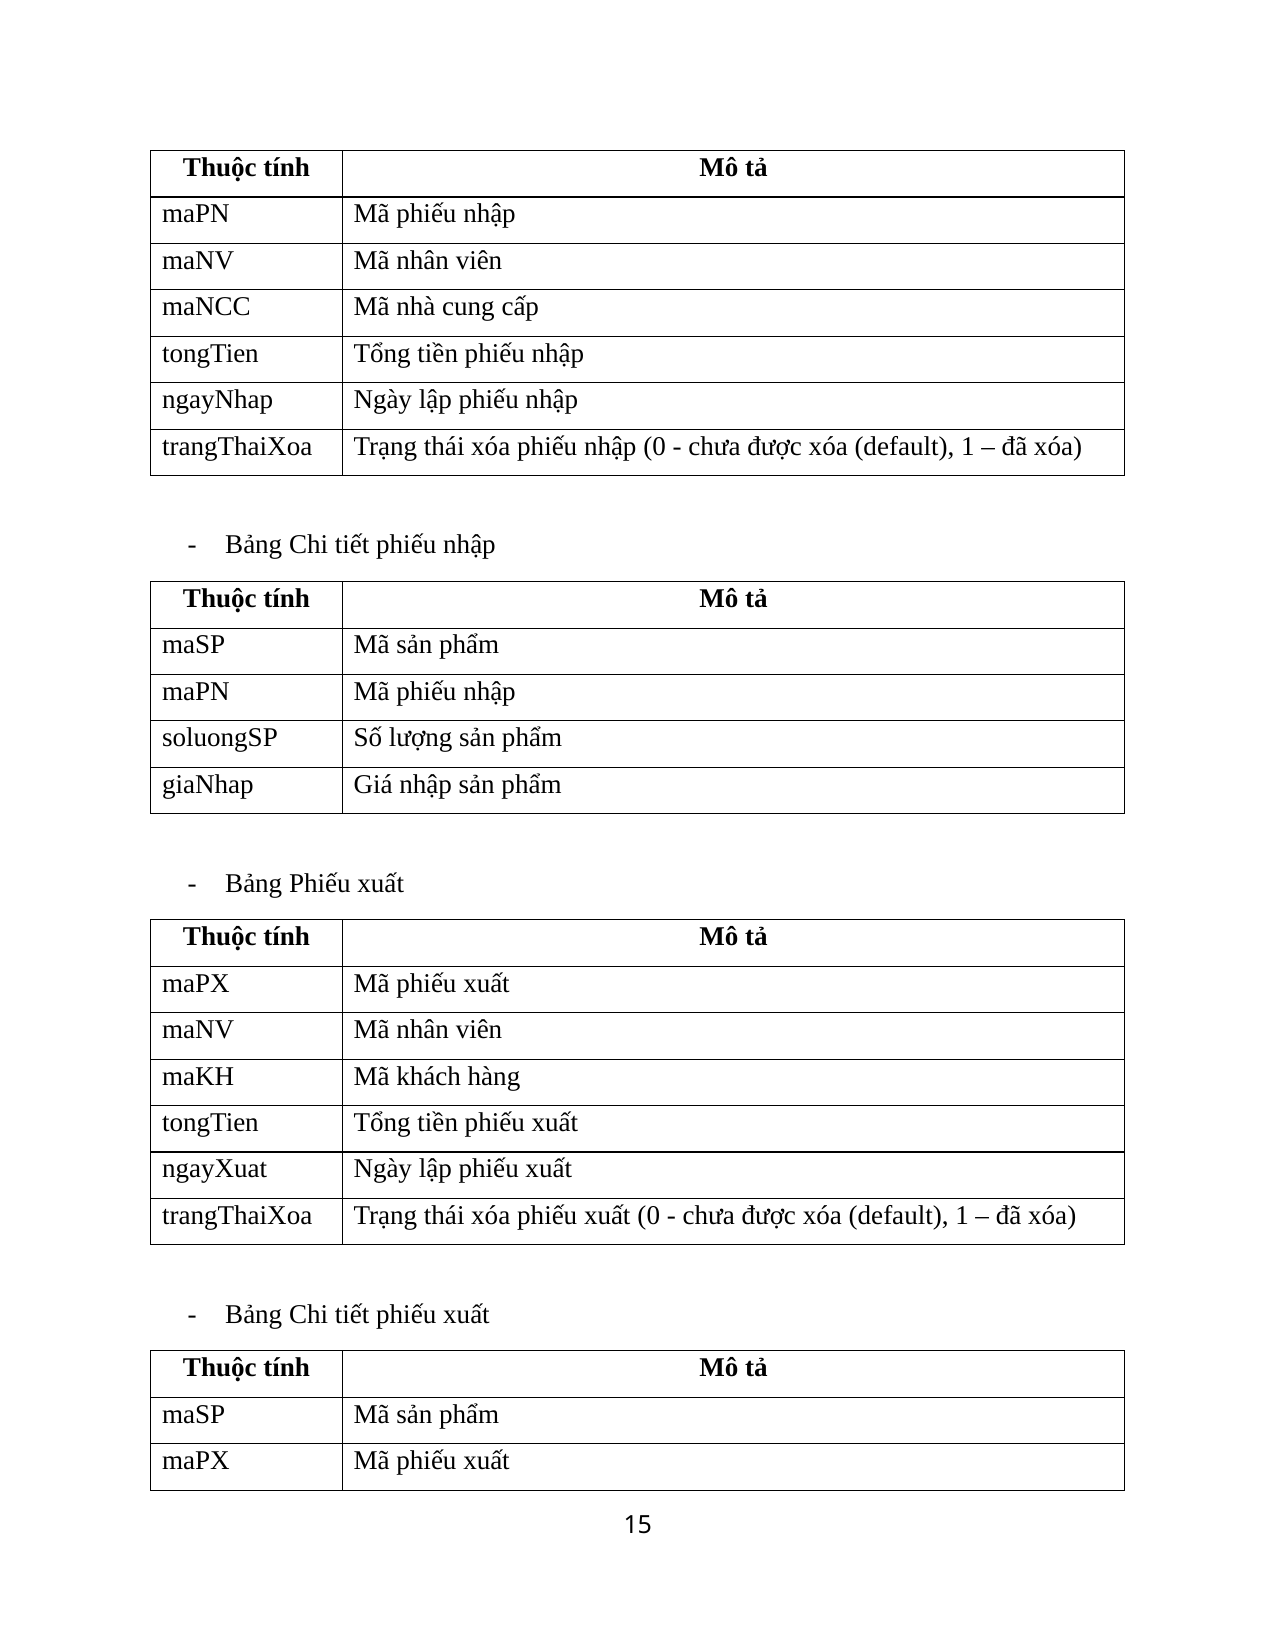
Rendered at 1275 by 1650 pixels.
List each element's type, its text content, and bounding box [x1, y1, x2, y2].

table_cell Số lượng sản phẩm [343, 721, 1124, 767]
table_cell ngayXuat [151, 1153, 342, 1198]
table_cell Tổng tiền phiếu nhập [343, 337, 1124, 382]
table_cell tongTien [151, 1106, 342, 1151]
table_cell maNV [151, 1013, 342, 1058]
table_cell maPN [151, 198, 342, 243]
table_cell trangThaiXoa [151, 1199, 342, 1244]
table_cell Trạng thái xóa phiếu nhập (0 - chưa được xóa (default), 1 – đã xóa) [343, 430, 1124, 475]
table_cell Tổng tiền phiếu xuất [343, 1106, 1124, 1151]
table_cell Ngày lập phiếu nhập [343, 383, 1124, 429]
table_header Thuộc tính [151, 1351, 342, 1397]
list Bảng Chi tiết phiếu nhập [187, 529, 1125, 560]
table_cell maPX [151, 967, 342, 1012]
table_cell Mã phiếu nhập [343, 675, 1124, 720]
table_cell trangThaiXoa [151, 430, 342, 475]
table_header Thuộc tính [151, 920, 342, 966]
table_cell Giá nhập sản phẩm [343, 768, 1124, 813]
table_cell maSP [151, 629, 342, 674]
table_cell maPN [151, 675, 342, 720]
table_header Thuộc tính [151, 582, 342, 627]
table_cell Mã nhà cung cấp [343, 290, 1124, 336]
table_cell Mã phiếu xuất [343, 967, 1124, 1012]
table_header Mô tả [343, 151, 1124, 196]
table_cell maKH [151, 1060, 342, 1105]
table_cell tongTien [151, 337, 342, 382]
table_cell Mã nhân viên [343, 1013, 1124, 1058]
list Bảng Chi tiết phiếu xuất [187, 1298, 1125, 1329]
table_cell Mã phiếu xuất [343, 1444, 1124, 1489]
table_header Mô tả [343, 920, 1124, 966]
table_header Thuộc tính [151, 151, 342, 196]
table_cell Trạng thái xóa phiếu xuất (0 - chưa được xóa (default), 1 – đã xóa) [343, 1199, 1124, 1244]
table_cell Mã phiếu nhập [343, 198, 1124, 243]
table_cell maSP [151, 1398, 342, 1443]
table_cell Ngày lập phiếu xuất [343, 1153, 1124, 1198]
table_header Mô tả [343, 1351, 1124, 1397]
table_cell maNCC [151, 290, 342, 336]
table_header Mô tả [343, 582, 1124, 627]
table_cell Mã sản phẩm [343, 1398, 1124, 1443]
table_cell giaNhap [151, 768, 342, 813]
table_cell maNV [151, 244, 342, 289]
list Bảng Phiếu xuất [187, 867, 1125, 898]
table_cell Mã sản phẩm [343, 629, 1124, 674]
table_cell Mã khách hàng [343, 1060, 1124, 1105]
table_cell ngayNhap [151, 383, 342, 429]
table_cell maPX [151, 1444, 342, 1489]
table_cell soluongSP [151, 721, 342, 767]
table_cell Mã nhân viên [343, 244, 1124, 289]
